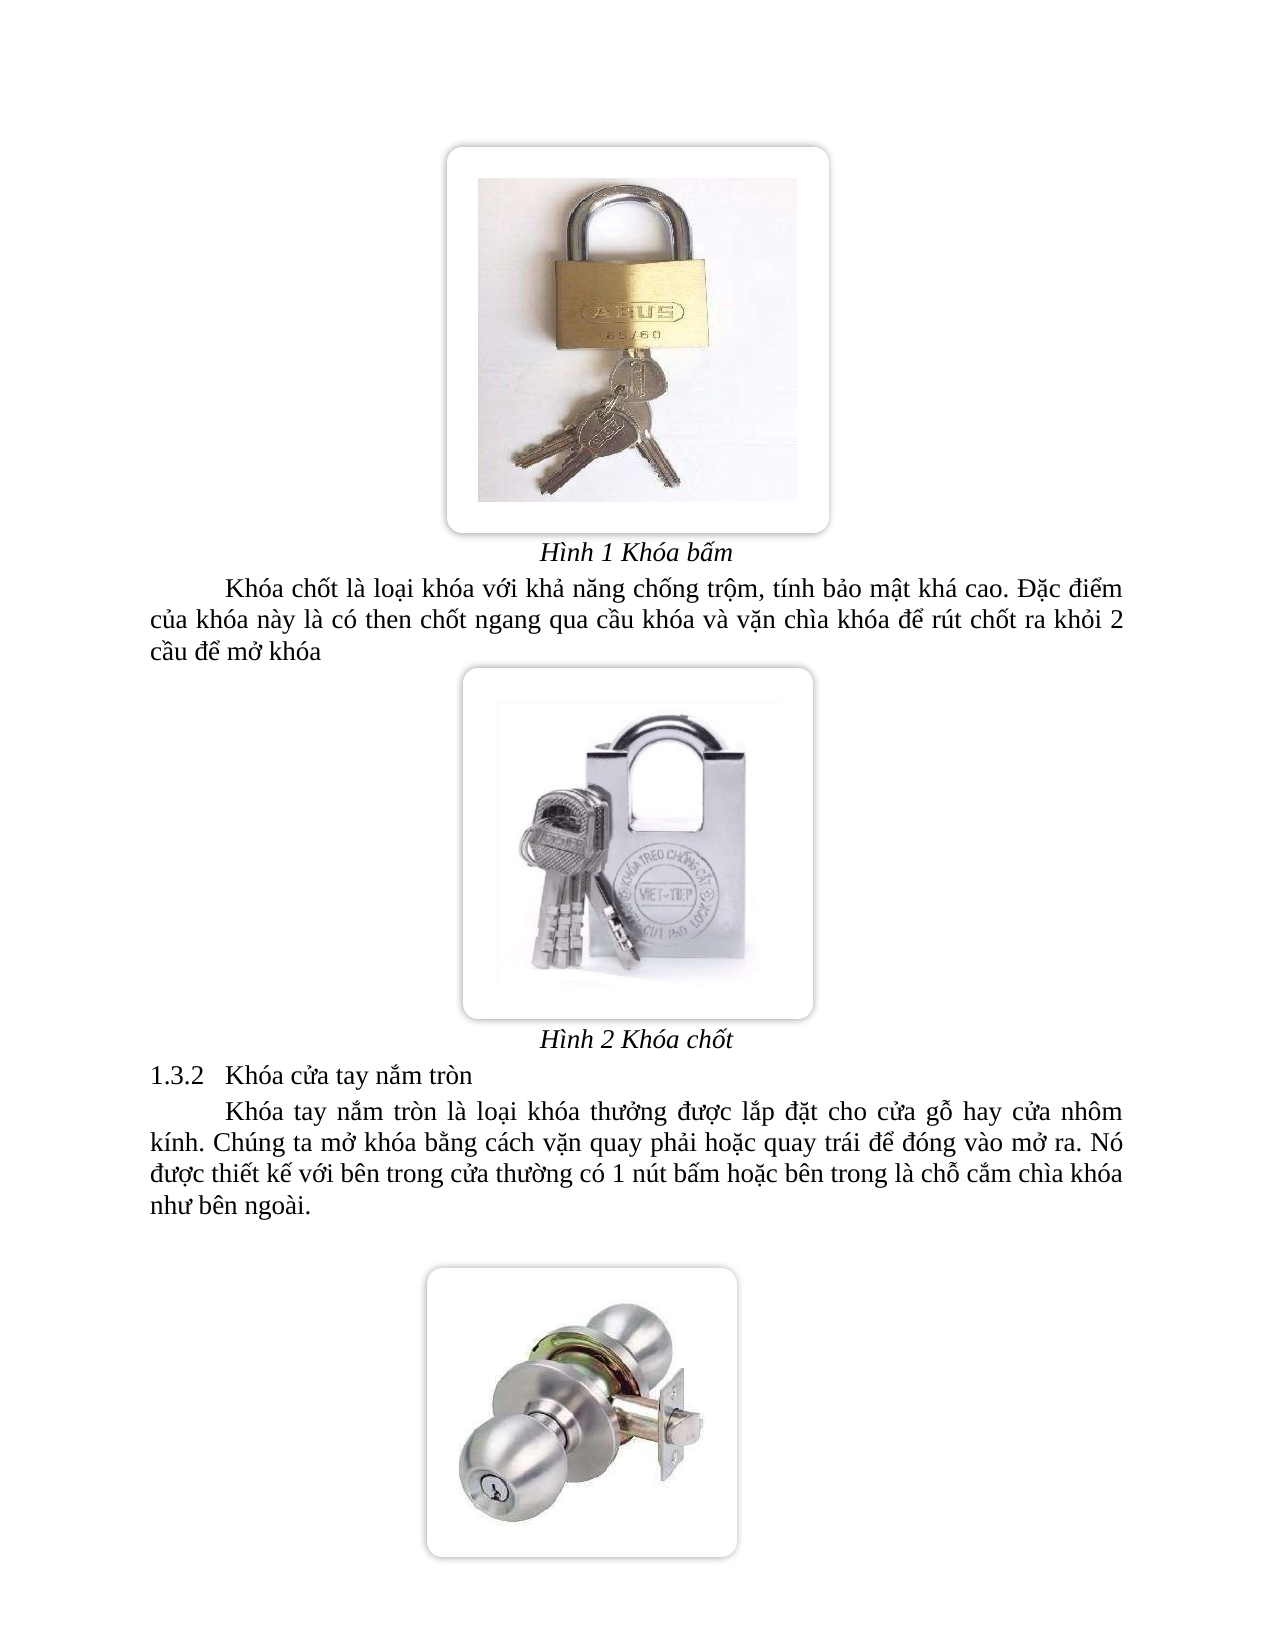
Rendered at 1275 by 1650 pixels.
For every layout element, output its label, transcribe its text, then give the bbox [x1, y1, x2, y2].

text Hình 1 Khóa bấm [150, 536, 1125, 567]
picture [458, 1300, 705, 1526]
text Hình 2 Khóa chốt [150, 1023, 1125, 1054]
picture [494, 699, 782, 988]
picture [478, 178, 797, 502]
text Khóa tay nắm tròn là loại khóa thưởng được lắp đặt cho cửa gỗ hay cửa nhôm kính. Chúng ta mở khóa bằng cách vặn quay phải hoặc quay trái để đóng vào mở ra. Nó được thiết kế với bên trong cửa thường có 1 nút bấm hoặc bên trong là chỗ cắm chìa khóa như bên ngoài. [150, 1095, 1125, 1220]
text Khóa chốt là loại khóa với khả năng chống trộm, tính bảo mật khá cao. Đặc điểm của khóa này là có then chốt ngang qua cầu khóa và vặn chìa khóa để rút chốt ra khỏi 2 cầu để mở khóa [150, 572, 1125, 666]
subtitle 1.3.2 Khóa cửa tay nắm tròn [150, 1059, 1125, 1090]
